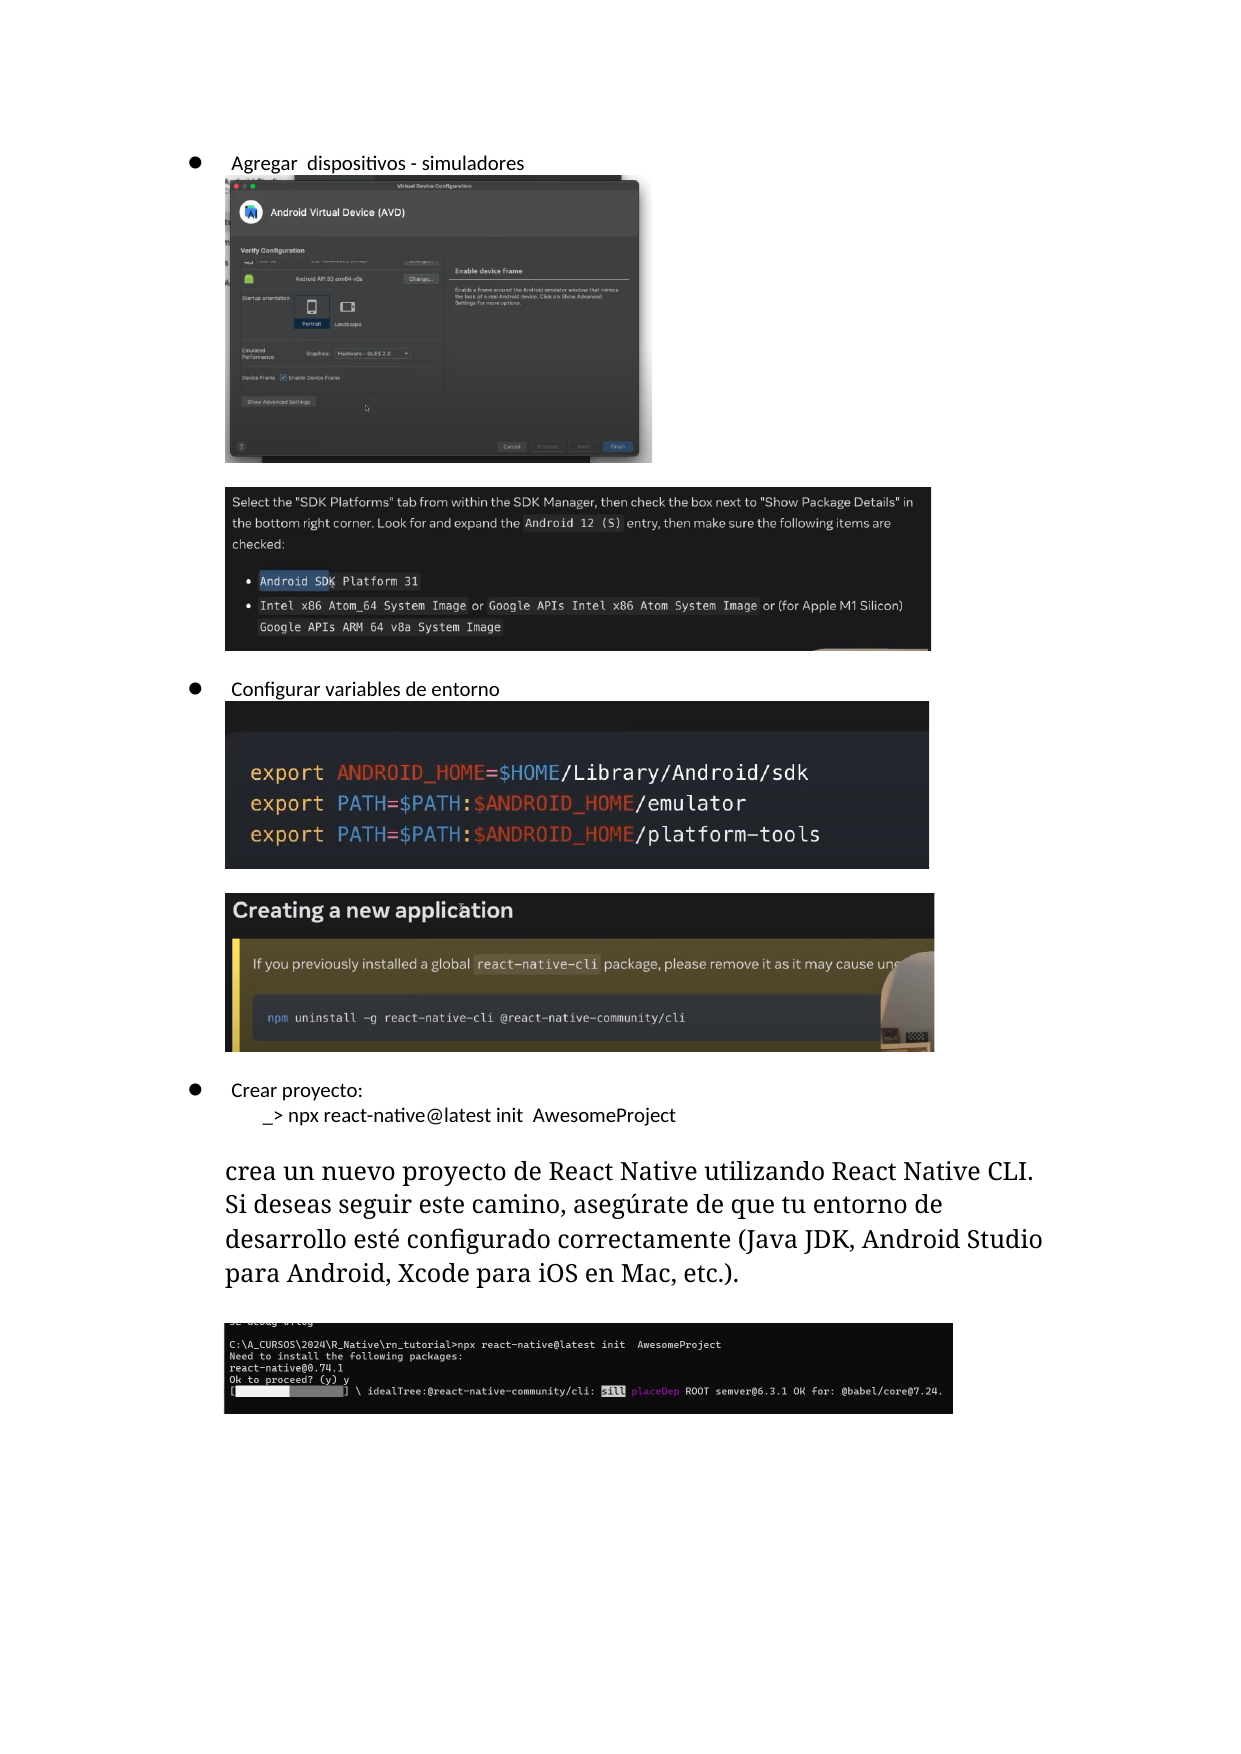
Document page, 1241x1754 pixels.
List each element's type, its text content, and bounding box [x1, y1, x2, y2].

list crea un nuevo proyecto de React Native utilizando React Native CLI. Si deseas seguir este camino, asegúrate de que tu entorno de desarrollo esté configurado correctamente (Java JDK, Android Studio para Android, Xcode para iOS en Mac, etc.). [225, 1153, 1053, 1289]
picture [223, 1323, 953, 1414]
picture [225, 487, 932, 651]
picture [225, 893, 935, 1052]
list Agregar dispositivos - simuladores [187, 150, 1053, 175]
list Crear proyecto: [187, 1077, 1053, 1102]
list _> npx react-native@latest init AwesomeProject [225, 1102, 1053, 1128]
picture [225, 175, 653, 463]
list Configurar variables de entorno [187, 676, 1053, 702]
picture [225, 701, 930, 869]
